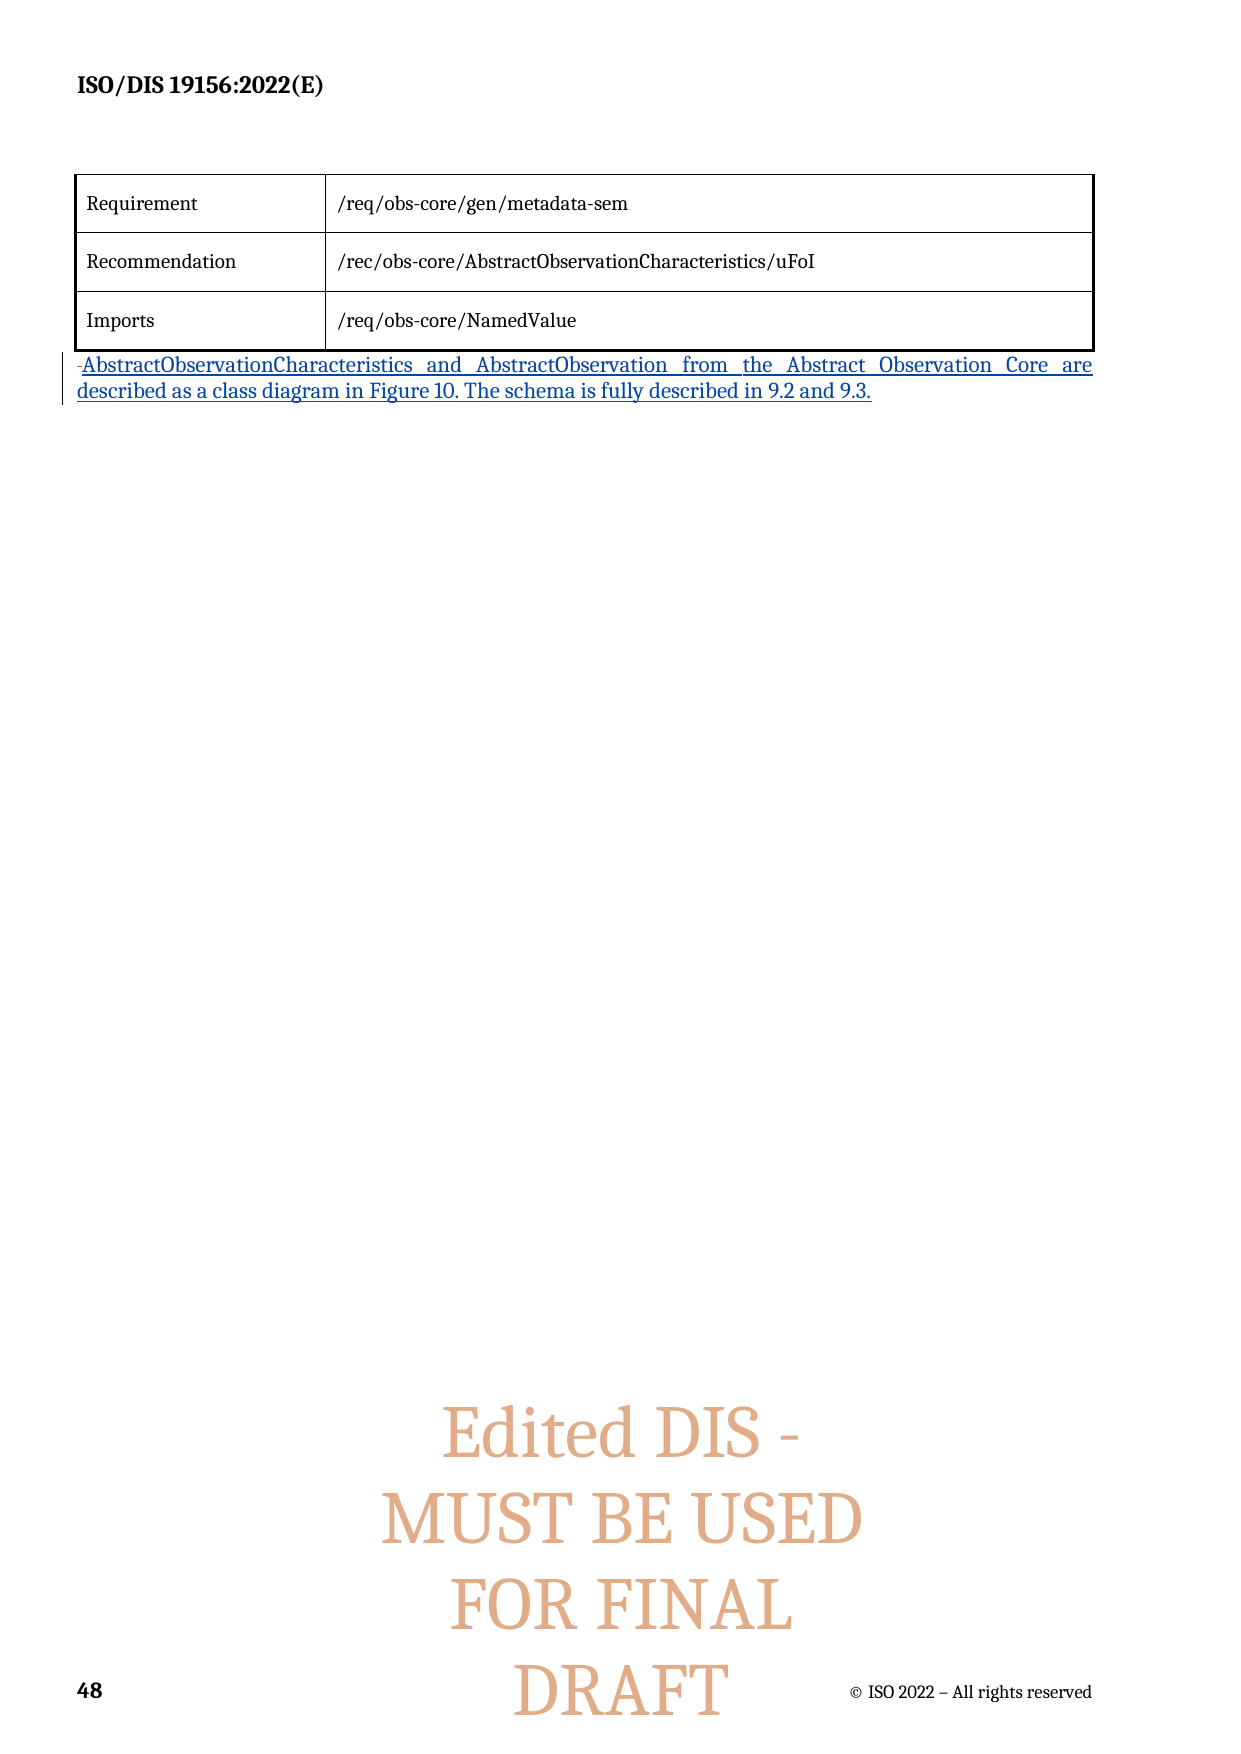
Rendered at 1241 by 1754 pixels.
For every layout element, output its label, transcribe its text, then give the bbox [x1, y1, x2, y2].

table_cell /rec/obs-core/AbstractObservationCharacteristics/uFoI [326, 233, 1092, 291]
table_cell Requirement [77, 175, 325, 232]
table_cell Recommendation [77, 233, 325, 291]
table_cell /req/obs-core/NamedValue [326, 292, 1092, 349]
table_cell Imports [77, 292, 325, 349]
table_cell /req/obs-core/gen/metadata-sem [326, 175, 1092, 232]
